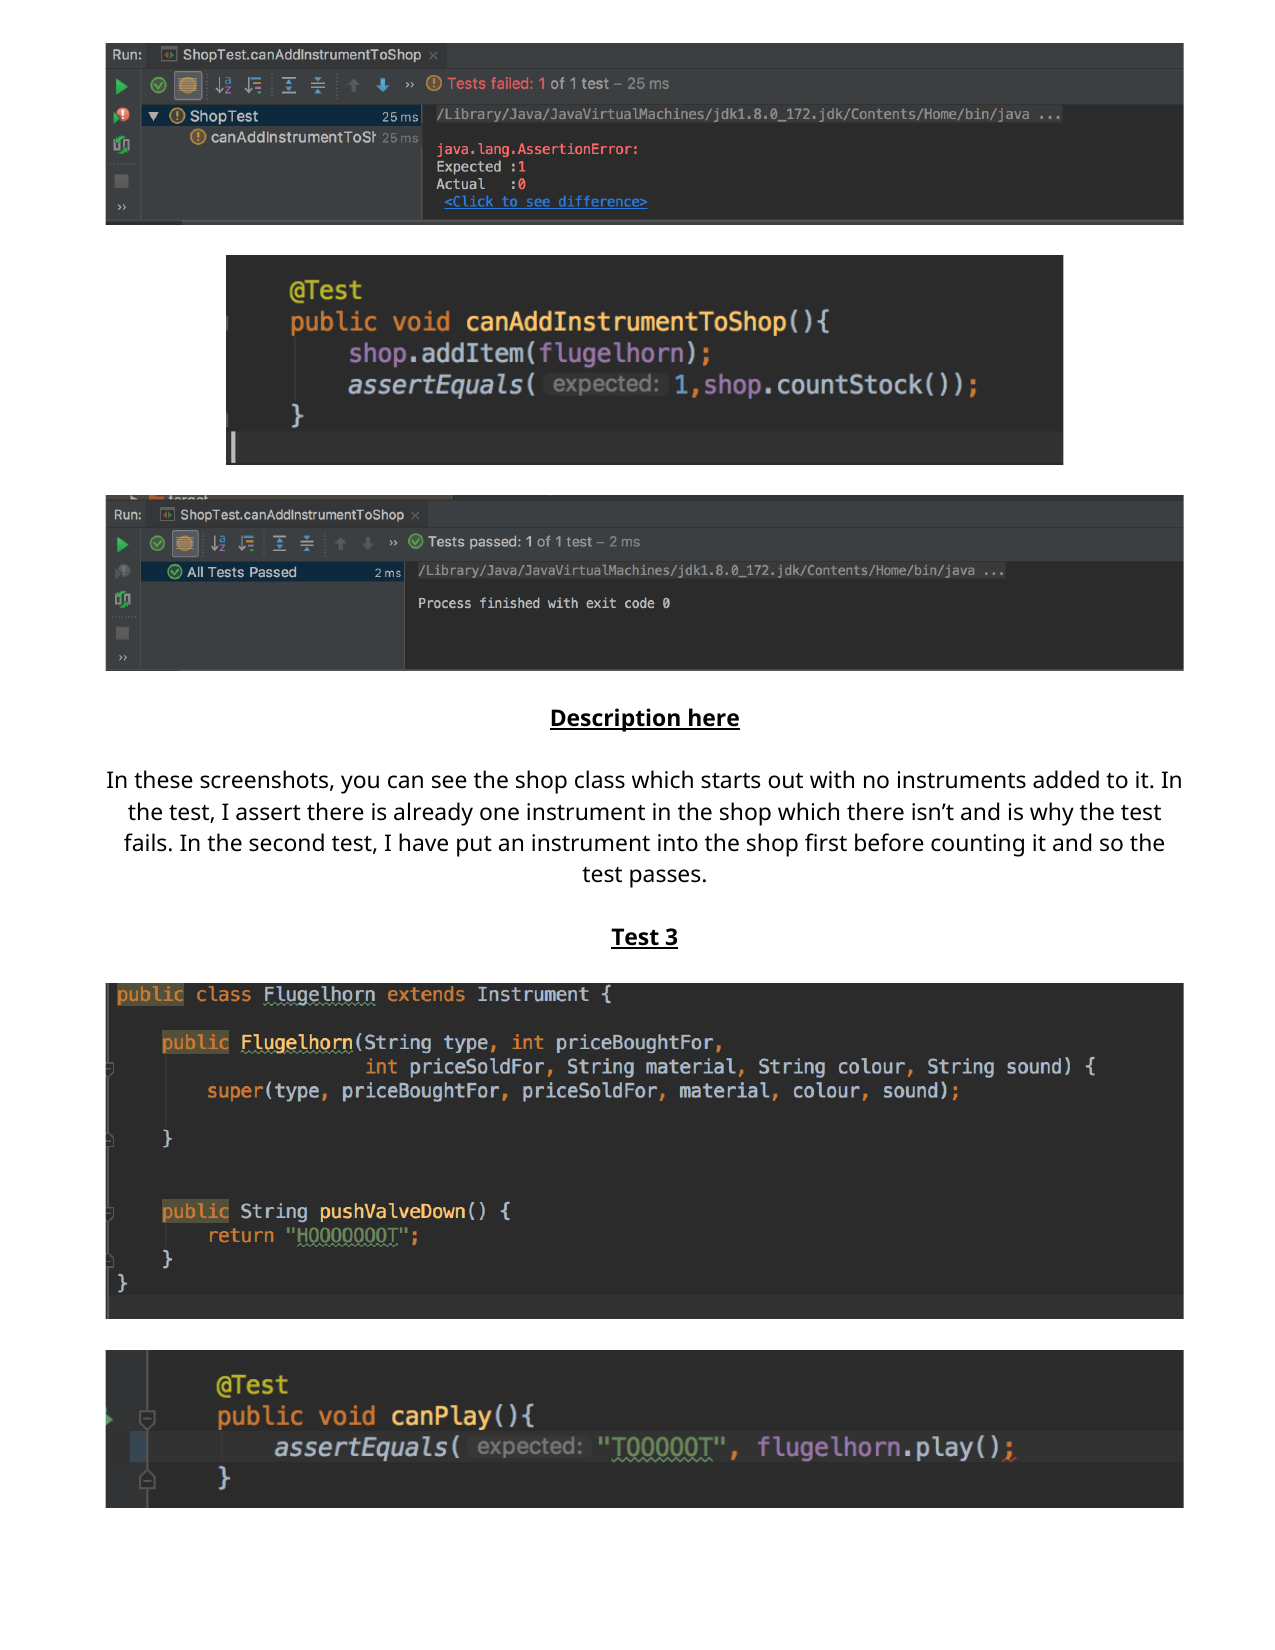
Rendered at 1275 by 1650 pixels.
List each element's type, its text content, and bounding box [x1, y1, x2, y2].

picture [105, 1350, 1184, 1508]
text In these screenshots, you can see the shop class which starts out with no instruments added to it. In the test, I assert there is already one instrument in the shop which there isn’t and is why the test fails. In the second test, I have put an instrument into the shop first before counting it and so the test passes. [106, 764, 1184, 889]
picture [105, 495, 1184, 671]
picture [105, 43, 1184, 225]
picture [105, 983, 1184, 1319]
text Description here [106, 702, 1184, 733]
text Test 3 [106, 921, 1184, 952]
picture [226, 255, 1064, 465]
